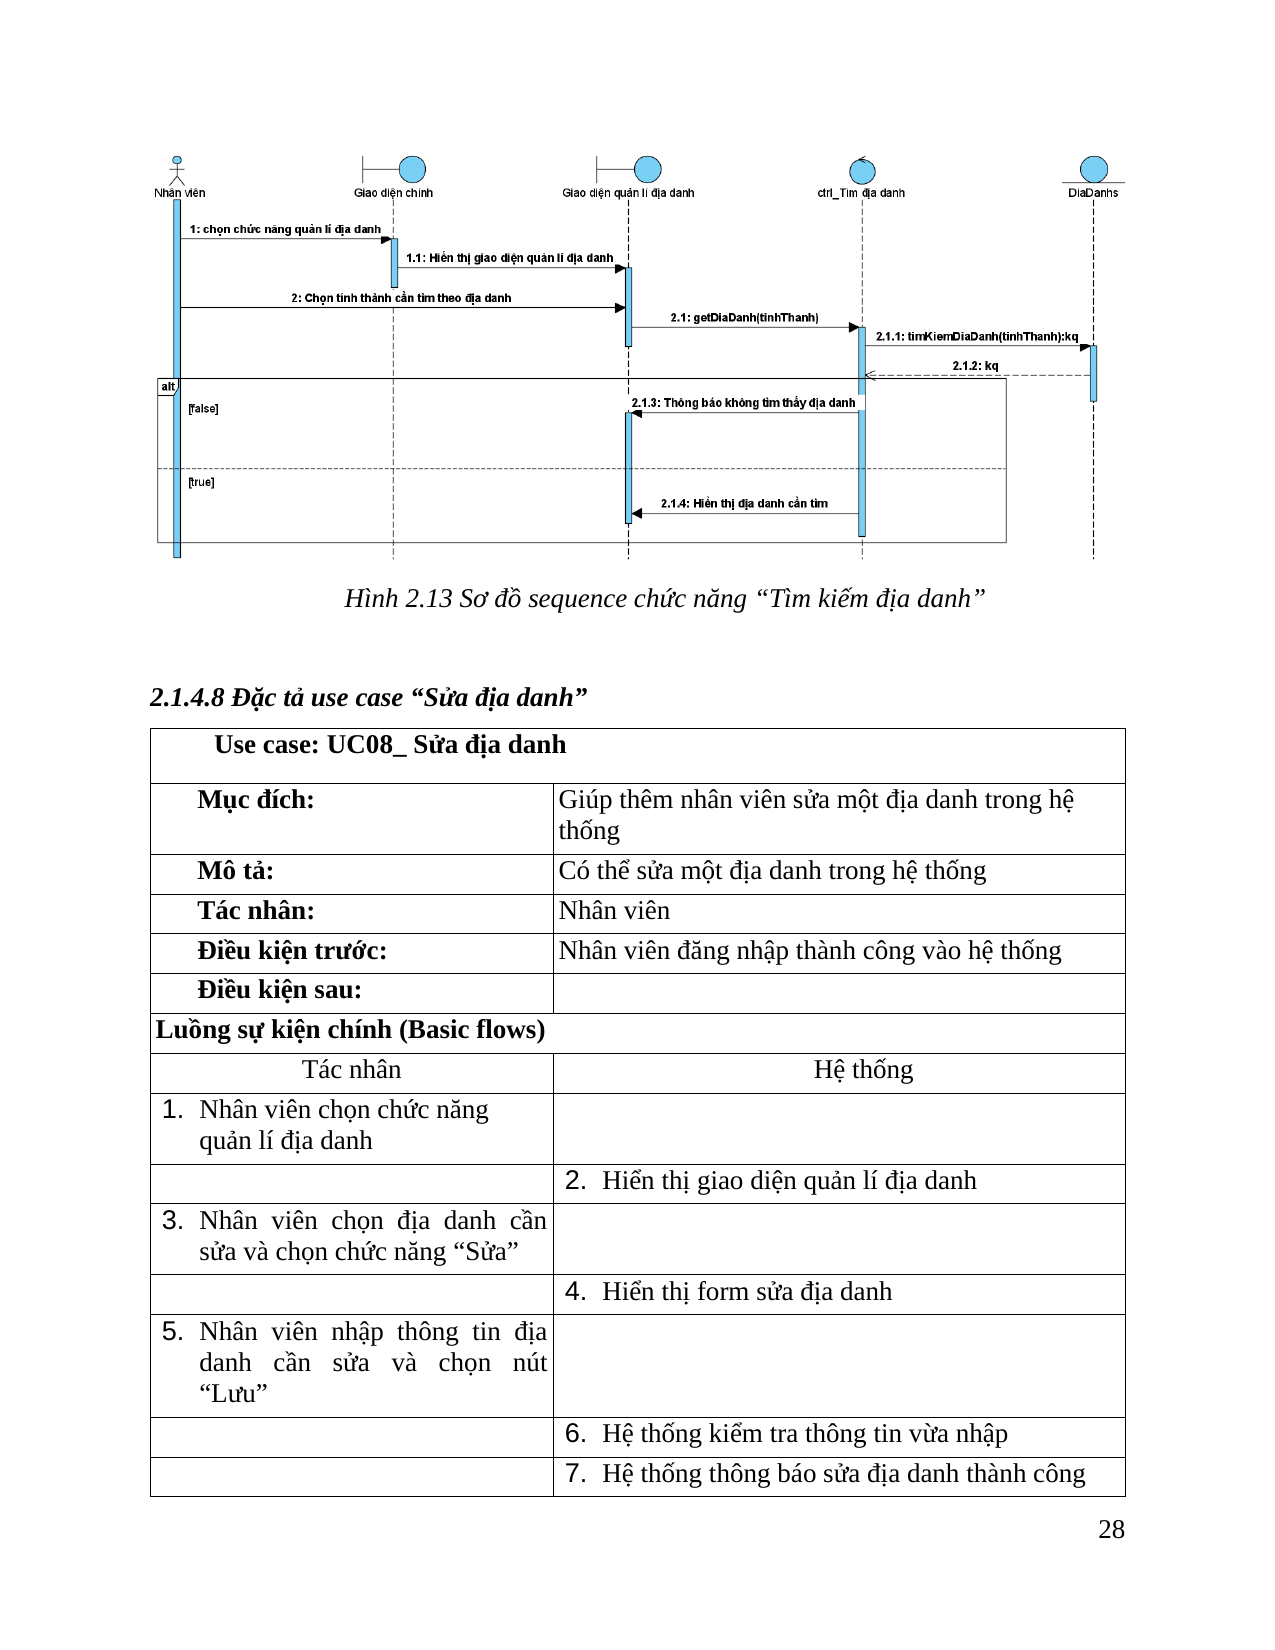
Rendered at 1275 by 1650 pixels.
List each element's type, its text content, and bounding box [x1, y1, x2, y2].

table_cell [151, 1275, 553, 1314]
table_cell Hiển thị giao diện quản lí địa danh [554, 1165, 1125, 1203]
table_cell Tác nhân: [151, 895, 553, 933]
table_cell Hệ thống kiểm tra thông tin vừa nhập [554, 1418, 1125, 1456]
table_cell Nhân viên chọn chức năng quản lí địa danh [151, 1094, 553, 1163]
subtitle Đặc tả use case “Sửa địa danh” [150, 681, 1125, 712]
table_cell [151, 1418, 553, 1456]
picture [150, 150, 1125, 567]
table_cell Luồng sự kiện chính (Basic flows) [151, 1014, 1125, 1053]
table_cell [151, 1458, 553, 1496]
table_cell Nhân viên chọn địa danh cần sửa và chọn chức năng “Sửa” [151, 1204, 553, 1274]
table_cell Điều kiện sau: [151, 974, 553, 1013]
table_cell Tác nhân [151, 1054, 553, 1092]
table_cell Mô tả: [151, 855, 553, 893]
table_cell [554, 1315, 1125, 1416]
table_cell [554, 1094, 1125, 1163]
table_cell [151, 1165, 553, 1203]
table_cell Nhân viên [554, 895, 1125, 933]
table_cell [554, 974, 1125, 1013]
table_cell Có thể sửa một địa danh trong hệ thống [554, 855, 1125, 893]
table_cell Mục đích: [151, 784, 553, 854]
text Hình 2.13 Sơ đồ sequence chức năng “Tìm kiếm địa danh” [150, 582, 1125, 613]
table_cell Điều kiện trước: [151, 934, 553, 973]
table_cell Hiển thị form sửa địa danh [554, 1275, 1125, 1314]
table_header Use case: UC08_ Sửa địa danh [151, 729, 1125, 783]
table_cell Nhân viên đăng nhập thành công vào hệ thống [554, 934, 1125, 973]
table_cell Nhân viên nhập thông tin địa danh cần sửa và chọn nút “Lưu” [151, 1315, 553, 1416]
table_cell Hệ thống thông báo sửa địa danh thành công [554, 1458, 1125, 1496]
table_cell Hệ thống [554, 1054, 1125, 1092]
table_cell [554, 1204, 1125, 1274]
table_cell Giúp thêm nhân viên sửa một địa danh trong hệ thống [554, 784, 1125, 854]
